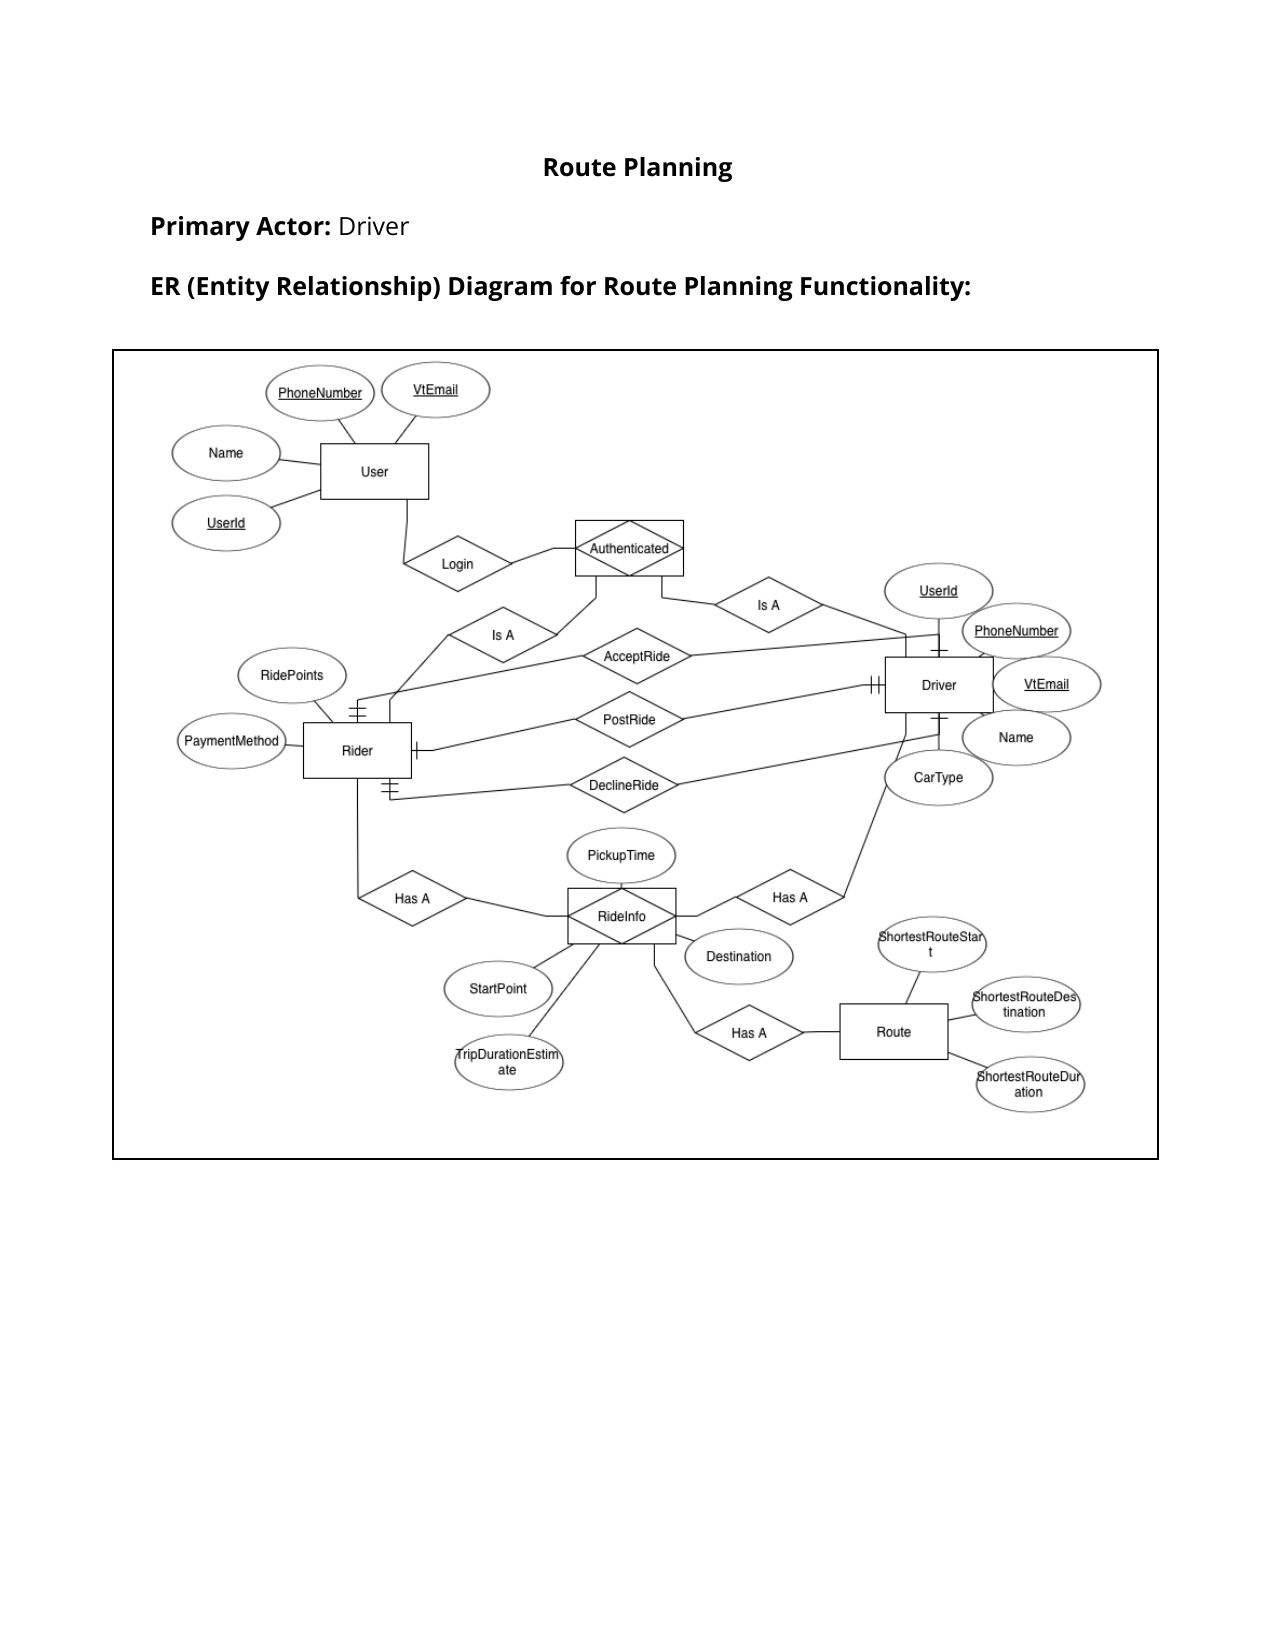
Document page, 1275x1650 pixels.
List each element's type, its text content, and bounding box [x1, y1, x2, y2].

picture [114, 351, 1157, 1158]
text ER (Entity Relationship) Diagram for Route Planning Functionality: [150, 268, 1125, 302]
text Route Planning [150, 150, 1125, 184]
text Primary Actor: Driver [150, 209, 1125, 243]
